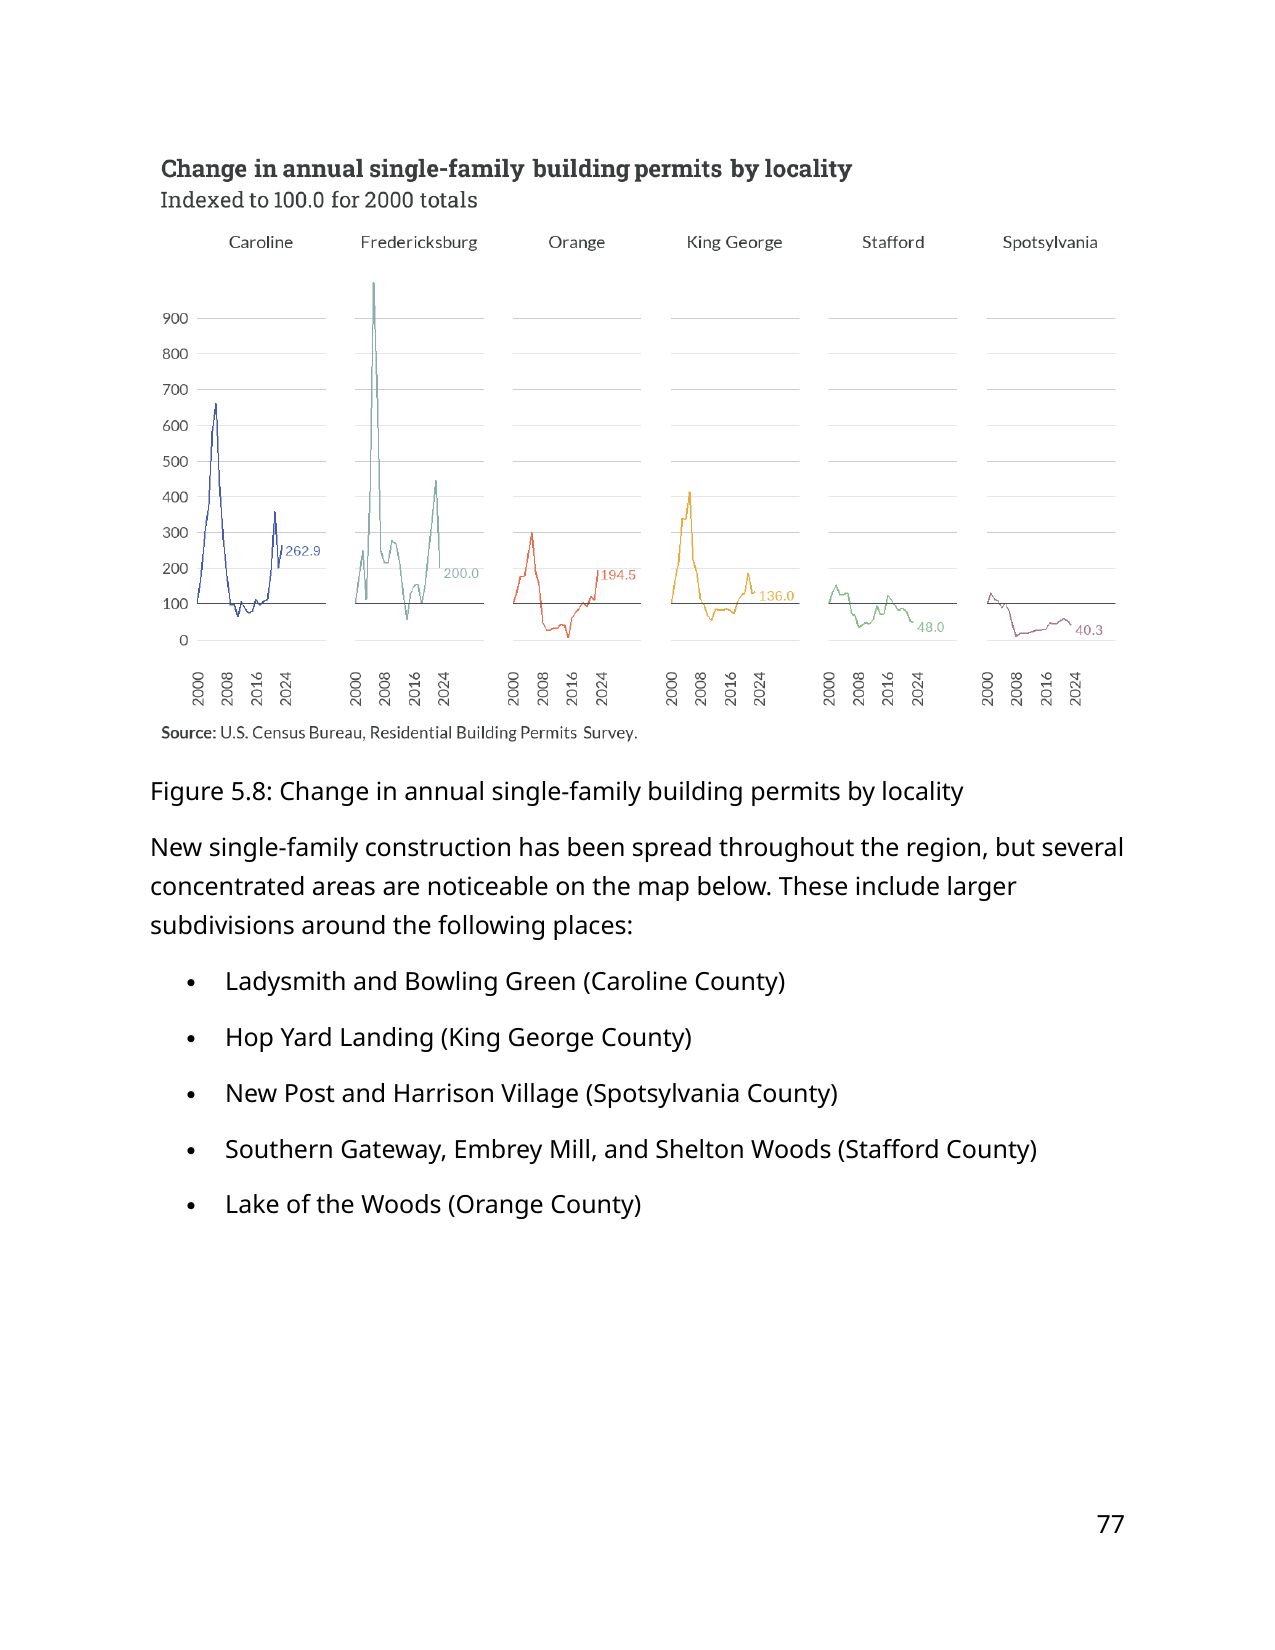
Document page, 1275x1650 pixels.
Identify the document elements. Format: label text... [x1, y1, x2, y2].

list Hop Yard Landing (King George County) [187, 1020, 1125, 1054]
picture [150, 150, 1125, 752]
list New Post and Harrison Village (Spotsylvania County) [187, 1076, 1125, 1109]
list Ladysmith and Bowling Green (Caroline County) [187, 964, 1125, 998]
list Southern Gateway, Embrey Mill, and Shelton Woods (Stafford County) [187, 1131, 1125, 1165]
list Lake of the Woods (Orange County) [187, 1187, 1125, 1221]
text Figure 5.8: Change in annual single-family building permits by locality [150, 774, 1125, 808]
text New single-family construction has been spread throughout the region, but several concentrated areas are noticeable on the map below. These include larger subdivisions around the following places: [150, 830, 1125, 942]
